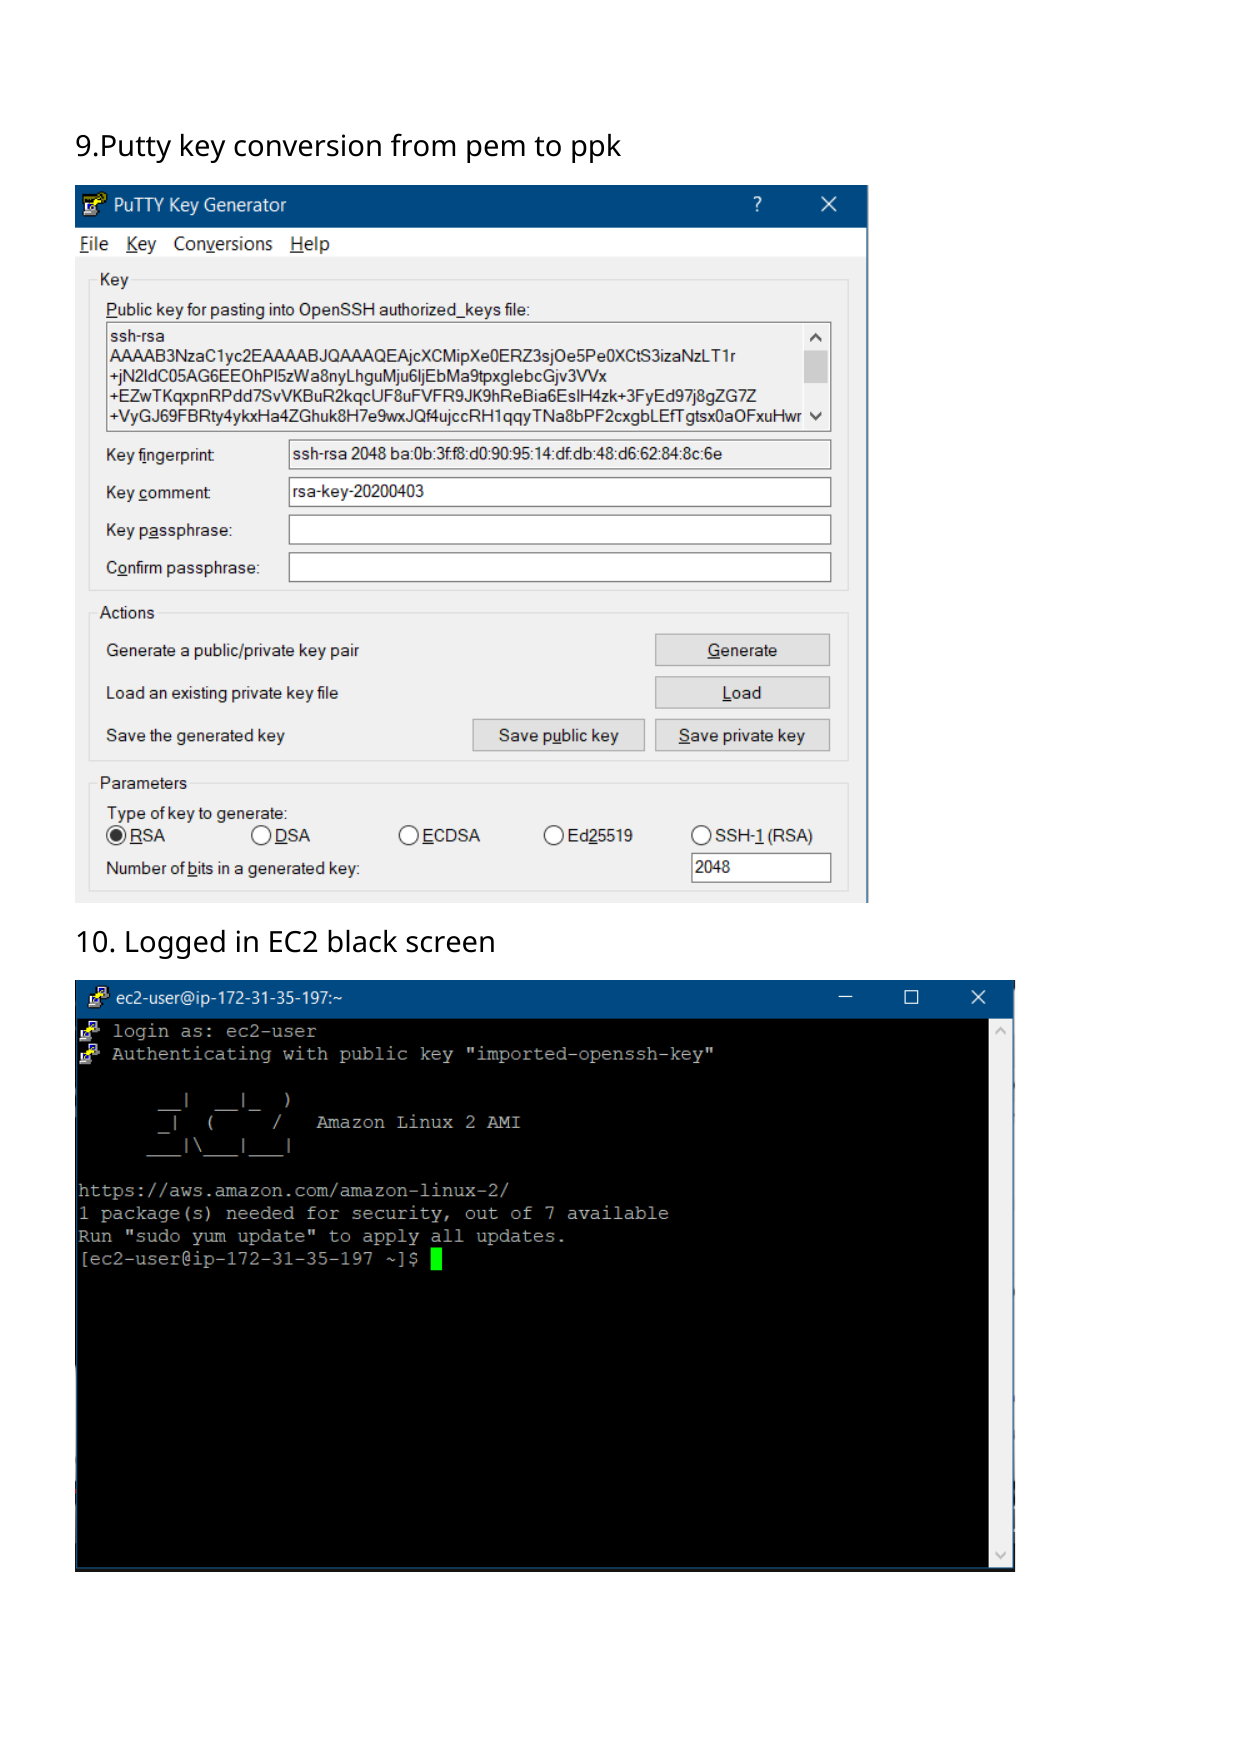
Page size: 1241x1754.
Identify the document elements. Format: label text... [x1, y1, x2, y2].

text 10. Logged in EC2 black screen [75, 921, 1165, 961]
picture [75, 185, 869, 903]
text 9.Putty key conversion from pem to ppk [75, 125, 1165, 165]
picture [75, 980, 1016, 1572]
